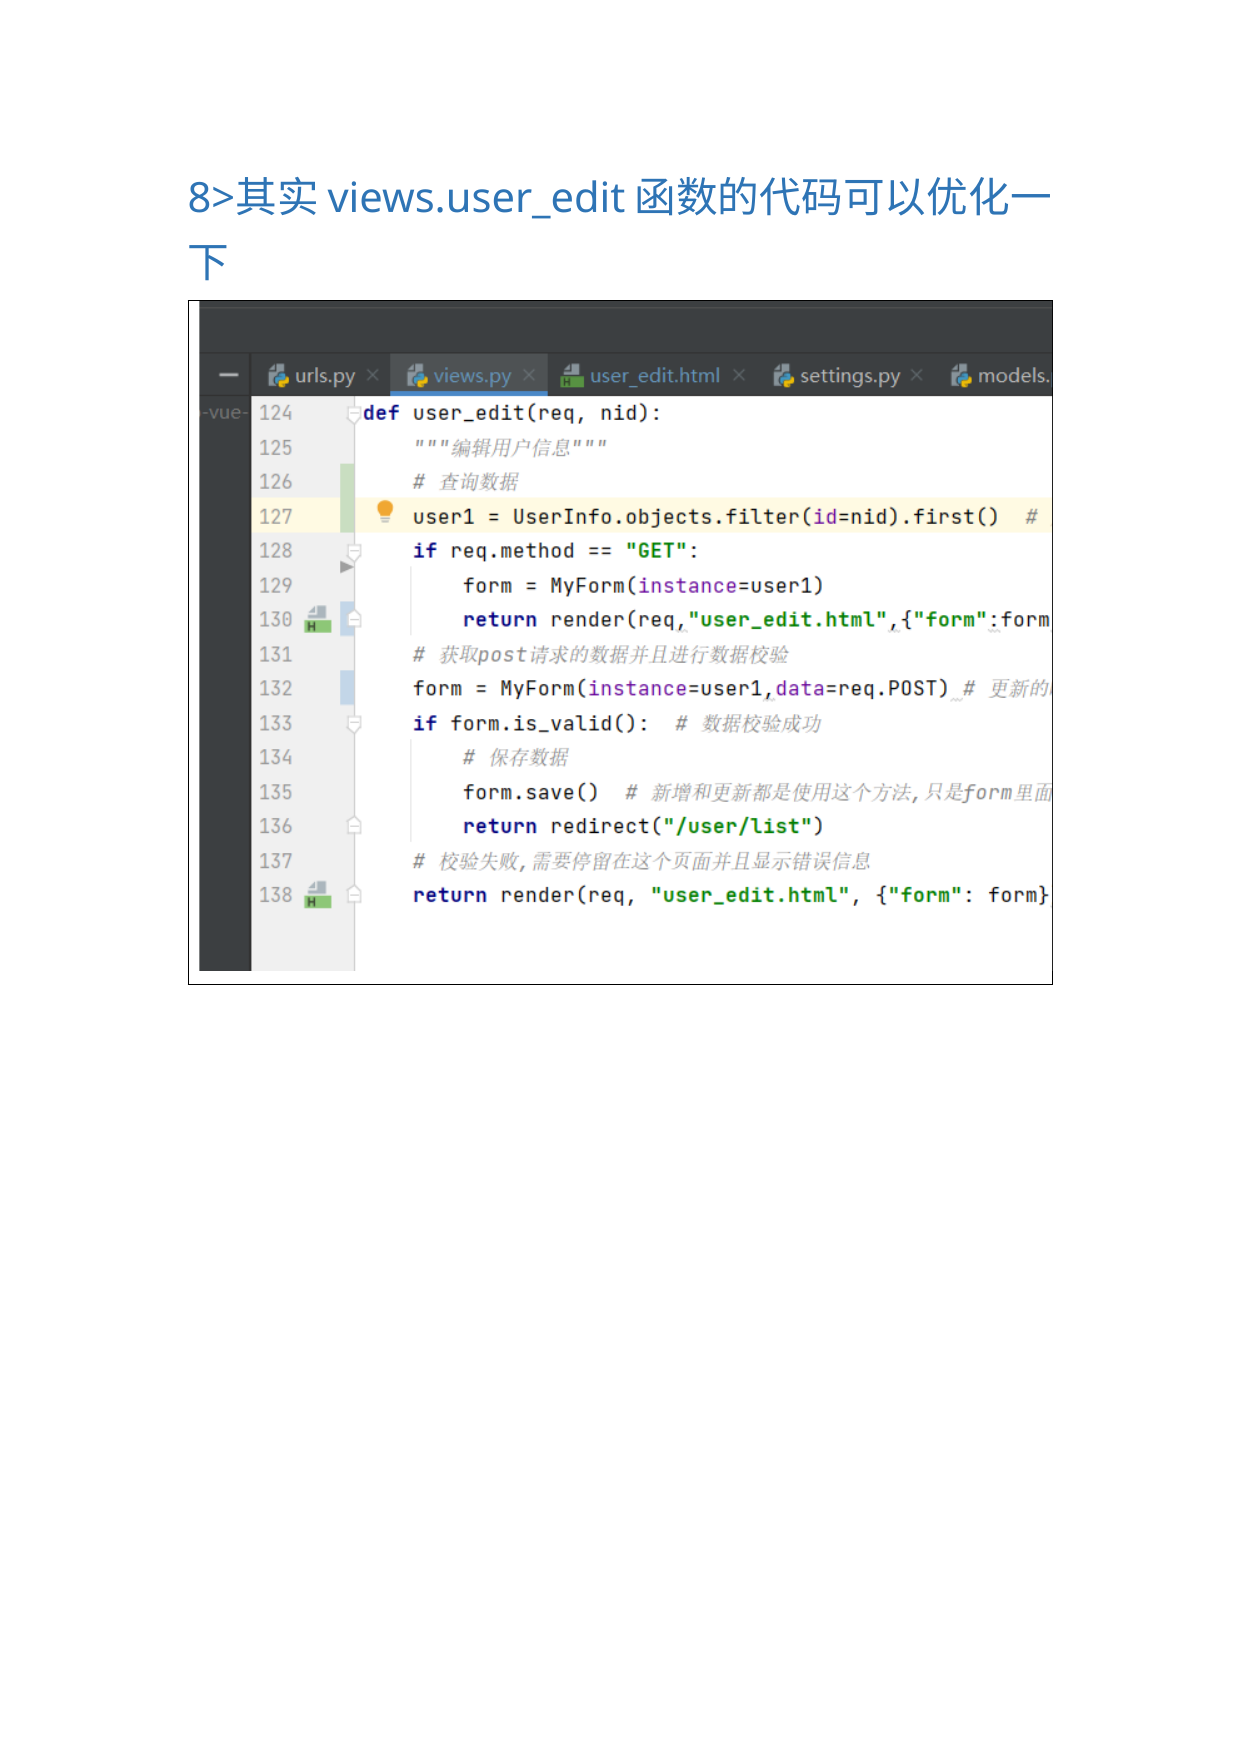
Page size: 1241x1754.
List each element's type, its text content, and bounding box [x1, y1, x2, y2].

subtitle 8>其实views.user_edit函数的代码可以优化一下 [187, 162, 1053, 292]
picture [199, 301, 1053, 971]
table_header [189, 301, 1052, 984]
